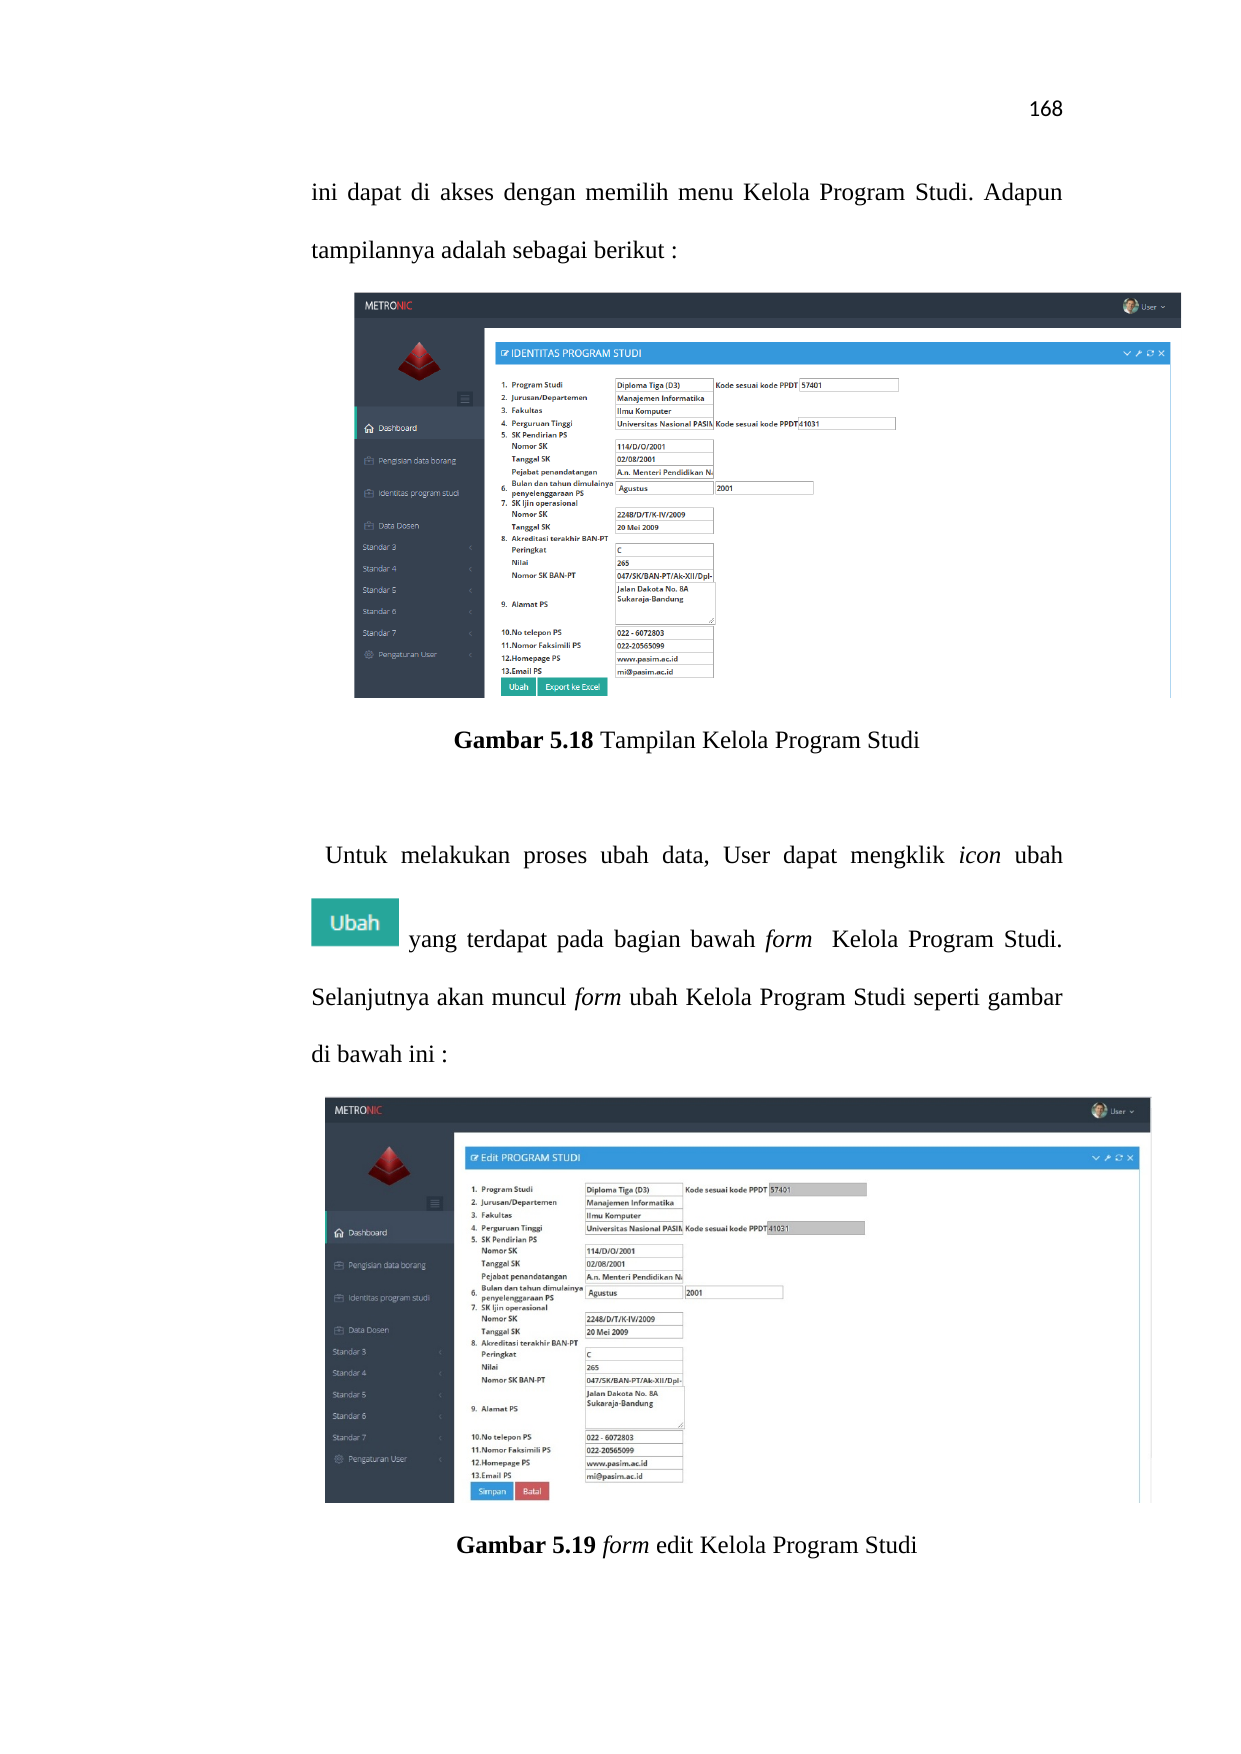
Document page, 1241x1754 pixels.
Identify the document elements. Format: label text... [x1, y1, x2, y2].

text Gambar 5.19 form edit Kelola Program Studi [236, 1531, 1063, 1559]
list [311, 177, 1063, 263]
picture [311, 897, 399, 948]
text Untuk melakukan proses ubah data, User dapat mengklik icon ubah yang terdapat pada bagian bawah form Kelola Program Studi. Selanjutnya akan muncul form ubah Kelola Program Studi seperti gambar di bawah ini : [311, 841, 1063, 1068]
picture [354, 292, 1182, 698]
picture [325, 1096, 1152, 1503]
text Gambar 5.18 Tampilan Kelola Program Studi [236, 726, 1063, 754]
